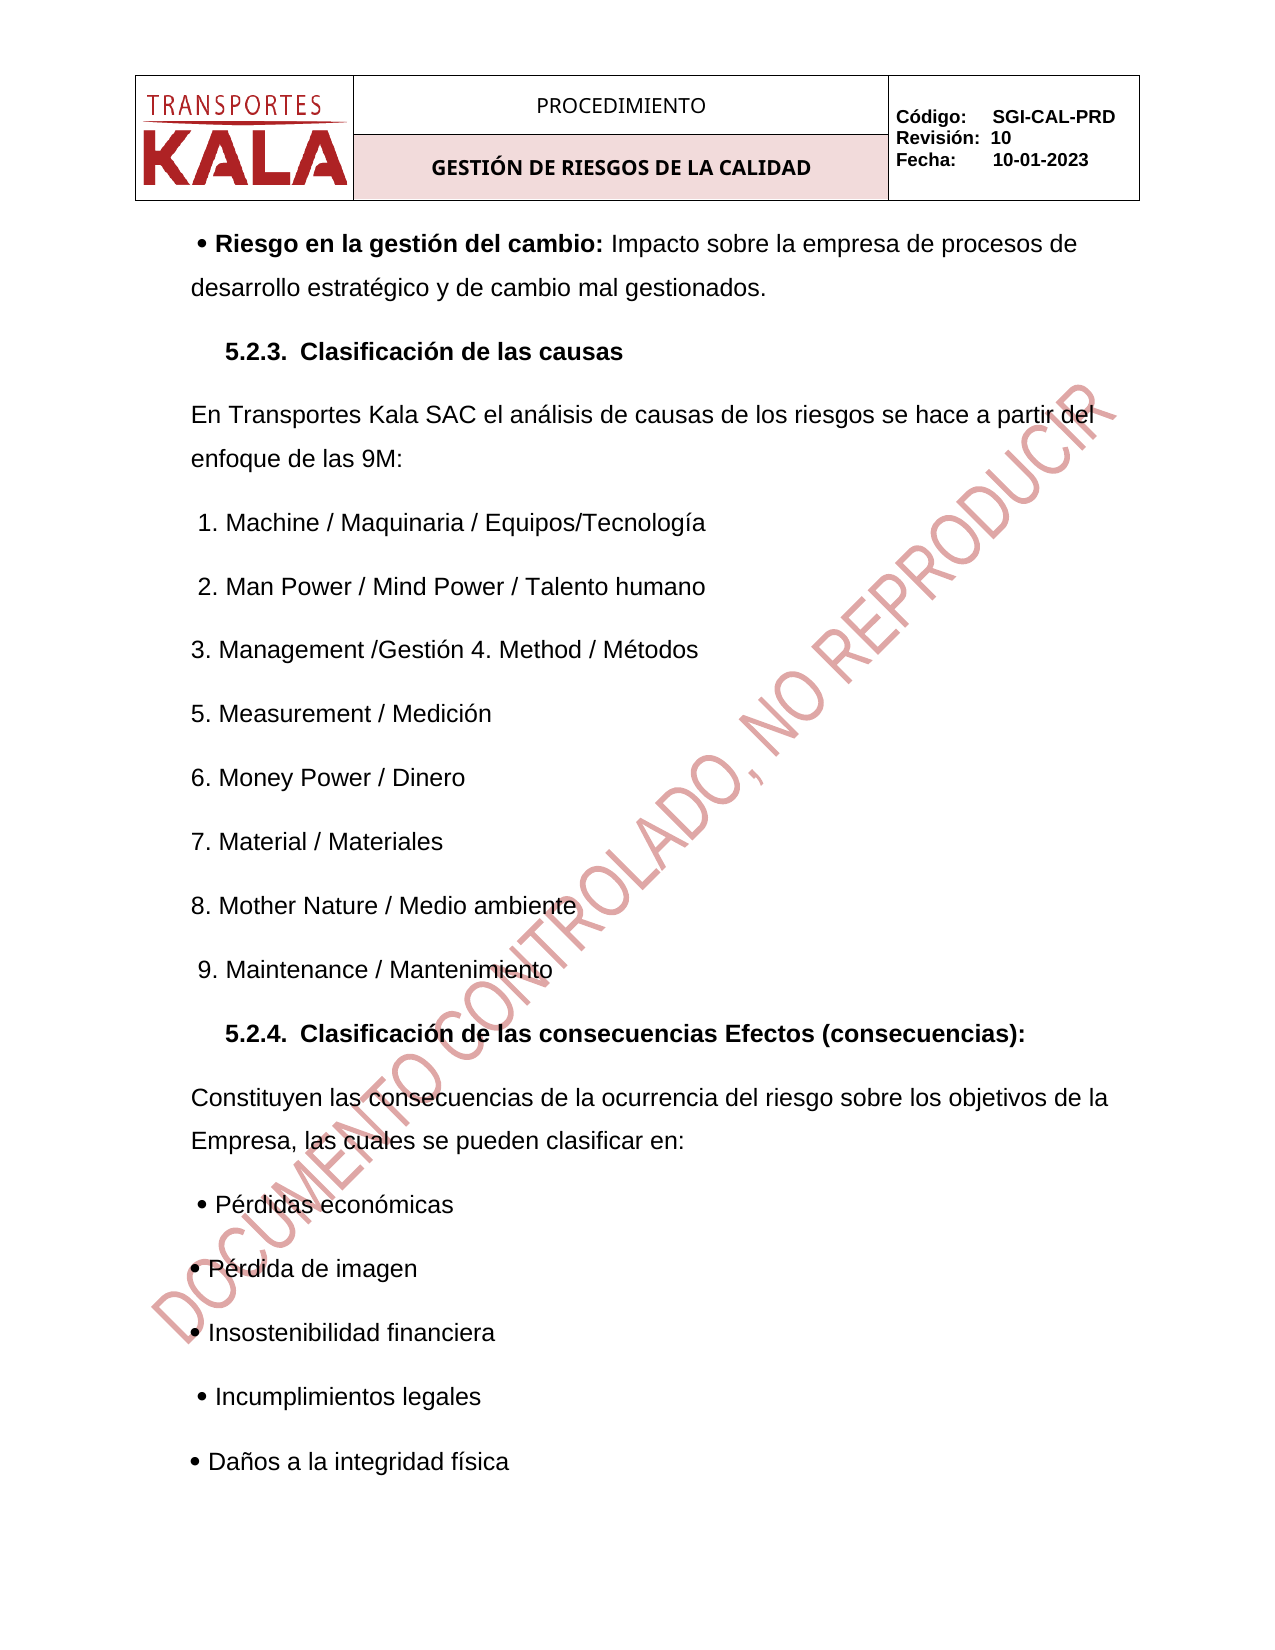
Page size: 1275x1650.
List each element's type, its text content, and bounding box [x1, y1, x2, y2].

text 9. Maintenance / Mantenimiento [191, 955, 1125, 984]
text Incumplimientos legales [191, 1382, 1125, 1411]
text Pérdida de imagen [191, 1254, 1125, 1283]
text Riesgo en la gestión del cambio: Impacto sobre la empresa de procesos de desarrollo estratégico y de cambio mal gestionados. [191, 229, 1125, 301]
picture [142, 90, 348, 185]
text En Transportes Kala SAC el análisis de causas de los riesgos se hace a partir del enfoque de las 9M: [191, 400, 1125, 472]
list Clasificación de las consecuencias Efectos (consecuencias): [225, 1019, 1125, 1048]
text Constituyen las consecuencias de la ocurrencia del riesgo sobre los objetivos de la Empresa, las cuales se pueden clasificar en: [191, 1083, 1125, 1155]
text 6. Money Power / Dinero [191, 763, 1125, 792]
text Insostenibilidad financiera [191, 1318, 1125, 1347]
text Daños a la integridad física [191, 1446, 1125, 1475]
text 5. Measurement / Medición [191, 699, 1125, 728]
text 7. Material / Materiales [191, 827, 1125, 856]
text 2. Man Power / Mind Power / Talento humano [191, 571, 1125, 600]
text 8. Mother Nature / Medio ambiente [191, 891, 1125, 920]
text 3. Management /Gestión 4. Method / Métodos [191, 635, 1125, 664]
text 1. Machine / Maquinaria / Equipos/Tecnología [191, 507, 1125, 536]
list Clasificación de las causas [225, 336, 1125, 365]
text Pérdidas económicas [191, 1190, 1125, 1219]
